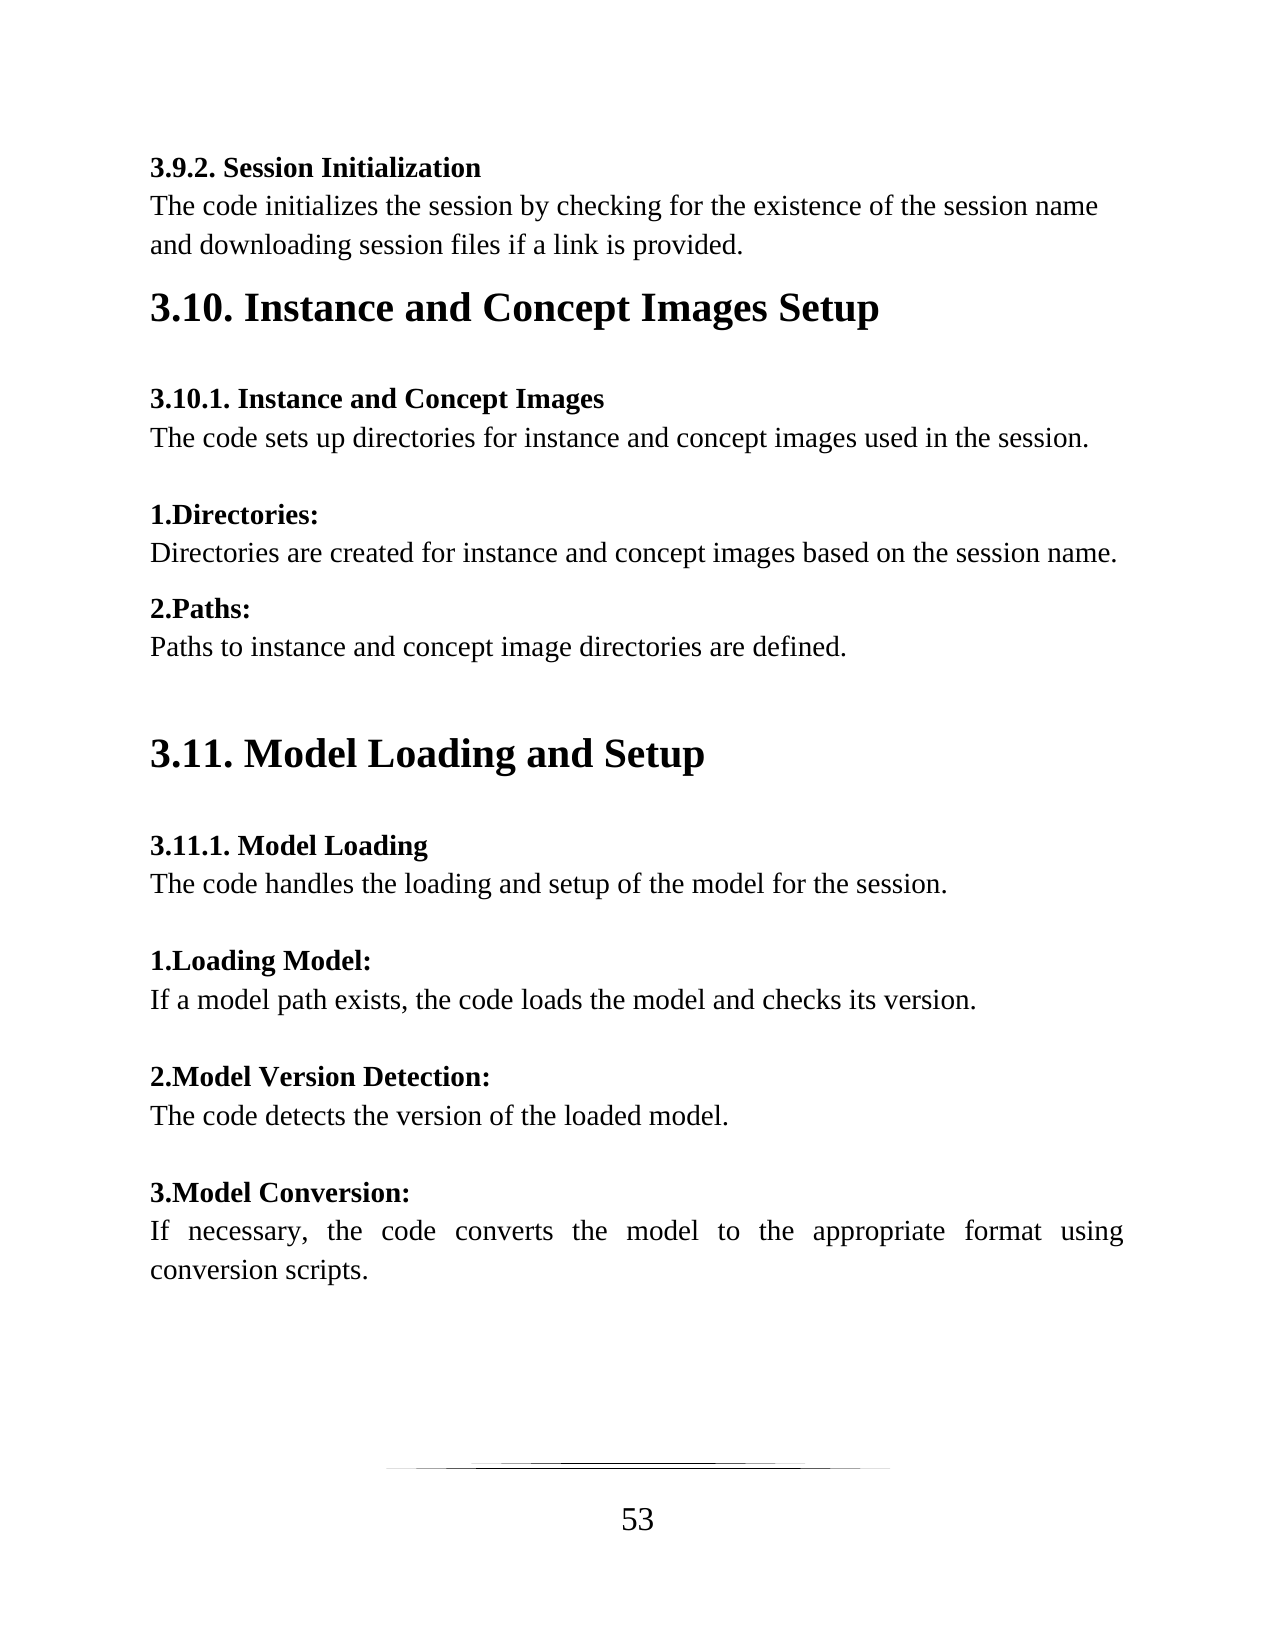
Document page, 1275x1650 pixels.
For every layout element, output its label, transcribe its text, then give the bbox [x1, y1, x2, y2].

text If necessary, the code converts the model to the appropriate format using conversion scripts. [150, 1213, 1125, 1285]
text Paths to instance and concept image directories are defined. [150, 629, 1125, 663]
text 2.Model Version Detection: [150, 1059, 1125, 1093]
subtitle 3.10. Instance and Concept Images Setup [150, 282, 1125, 330]
text The code initializes the session by checking for the existence of the session name and downloading session files if a link is provided. [150, 188, 1125, 261]
text 1.Loading Model: [150, 943, 1125, 977]
subtitle 3.11.1. Model Loading [150, 828, 1125, 861]
text 1.Directories: [150, 497, 1125, 531]
text If a model path exists, the code loads the model and checks its version. [150, 982, 1125, 1016]
text The code handles the loading and setup of the model for the session. [150, 866, 1125, 900]
text 3.Model Conversion: [150, 1175, 1125, 1208]
text The code detects the version of the loaded model. [150, 1098, 1125, 1131]
subtitle 3.10.1. Instance and Concept Images [150, 381, 1125, 415]
text The code sets up directories for instance and concept images used in the session. [150, 420, 1125, 453]
subtitle 3.11. Model Loading and Setup [150, 729, 1125, 777]
text 2.Paths: [150, 591, 1125, 624]
subtitle 3.9.2. Session Initialization [150, 150, 1125, 183]
text Directories are created for instance and concept images based on the session name. [150, 536, 1125, 569]
